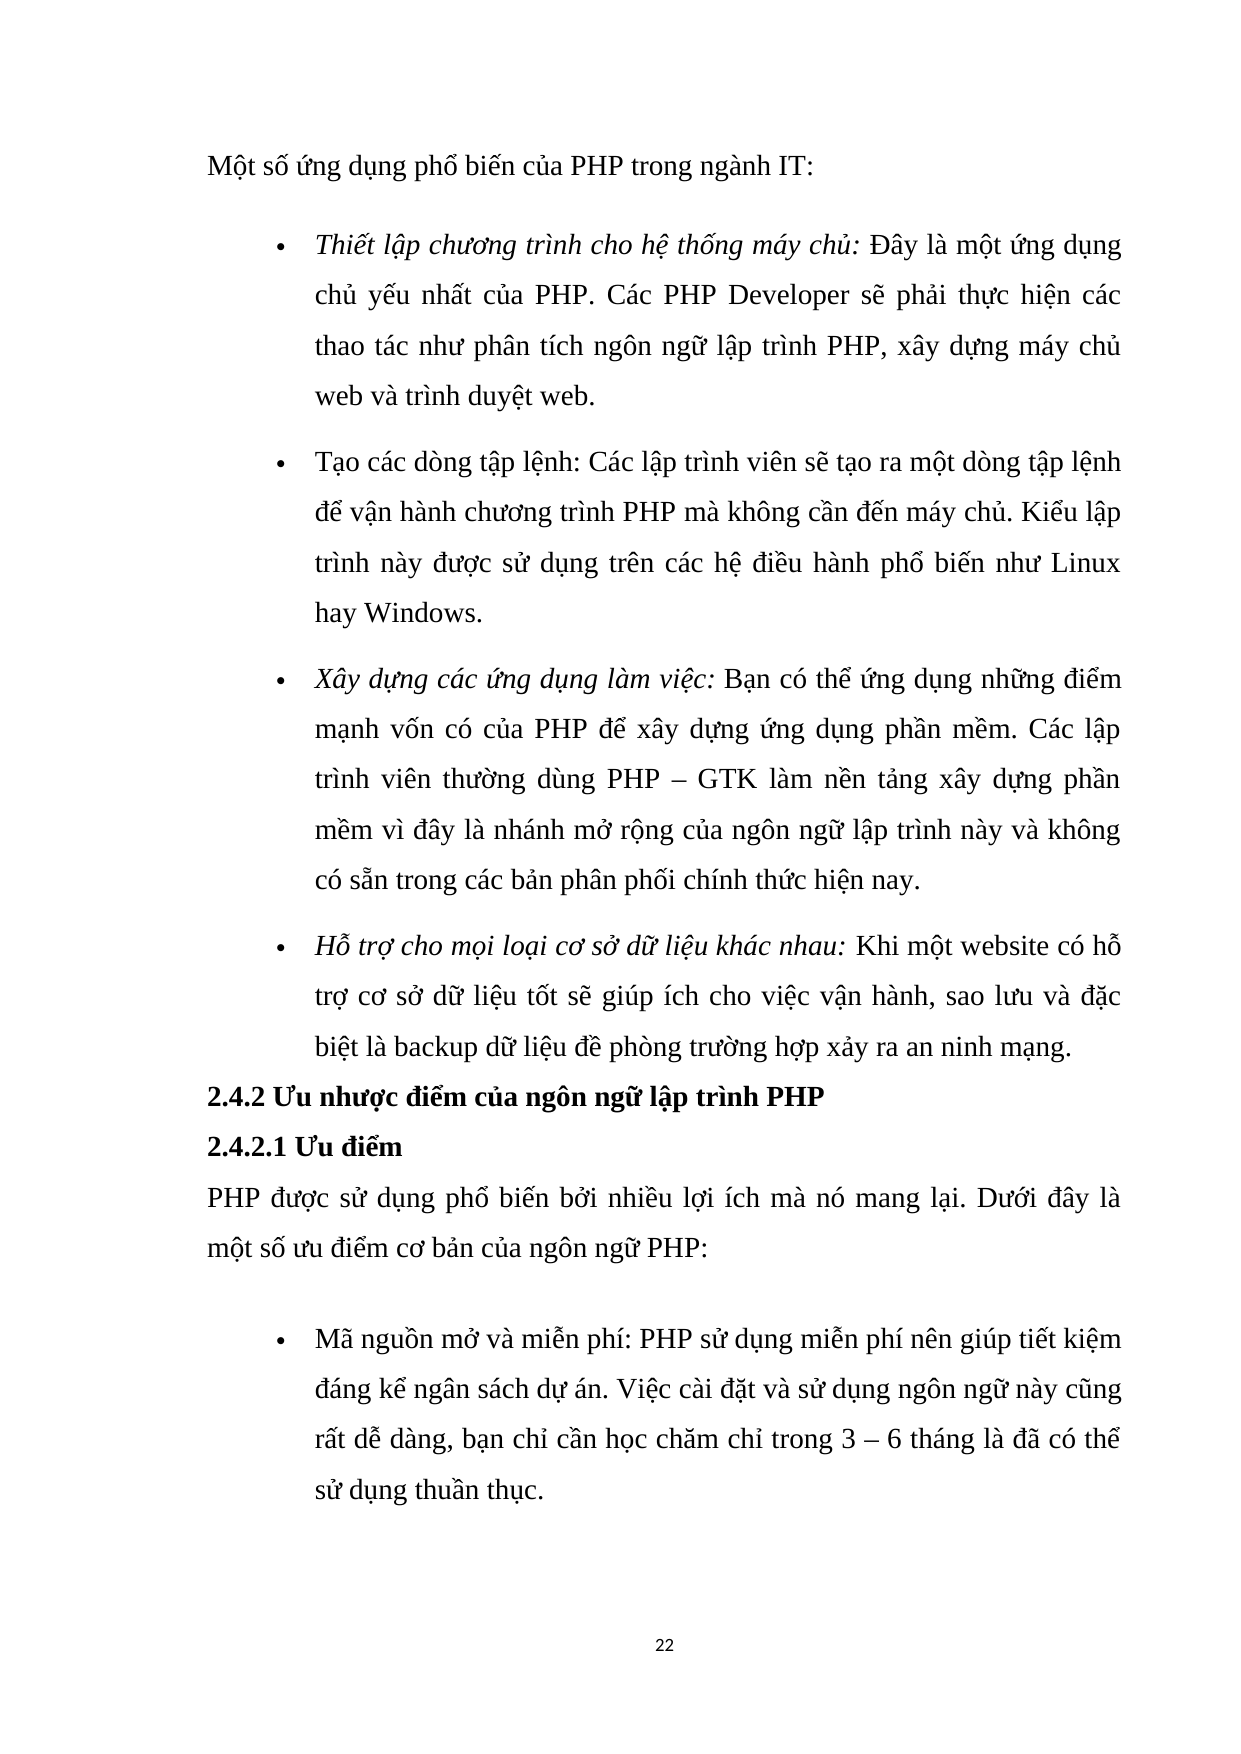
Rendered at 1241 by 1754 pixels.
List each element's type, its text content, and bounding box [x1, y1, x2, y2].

subtitle 2.4.2.1 Ưu điểm [207, 1129, 1122, 1163]
text Một số ứng dụng phổ biến của PHP trong ngành IT: [207, 148, 1122, 181]
list Thiết lập chương trình cho hệ thống máy chủ: Đây là một ứng dụng chủ yếu nhất của PHP. Các PHP Developer sẽ phải thực hiện các thao tác như phân tích ngôn ngữ lập trình PHP, xây dựng máy chủ web và trình duyệt web. [277, 227, 1122, 412]
list Tạo các dòng tập lệnh: Các lập trình viên sẽ tạo ra một dòng tập lệnh để vận hành chương trình PHP mà không cần đến máy chủ. Kiểu lập trình này được sử dụng trên các hệ điều hành phổ biến như Linux hay Windows. [277, 444, 1122, 628]
list Hỗ trợ cho mọi loại cơ sở dữ liệu khác nhau: Khi một website có hỗ trợ cơ sở dữ liệu tốt sẽ giúp ích cho việc vận hành, sao lưu và đặc biệt là backup dữ liệu đề phòng trường hợp xảy ra an ninh mạng. [277, 928, 1122, 1062]
text PHP được sử dụng phổ biến bởi nhiều lợi ích mà nó mang lại. Dưới đây là một số ưu điểm cơ bản của ngôn ngữ PHP: [207, 1180, 1122, 1263]
list Mã nguồn mở và miễn phí: PHP sử dụng miễn phí nên giúp tiết kiệm đáng kể ngân sách dự án. Việc cài đặt và sử dụng ngôn ngữ này cũng rất dễ dàng, bạn chỉ cần học chăm chỉ trong 3 – 6 tháng là đã có thể sử dụng thuần thục. [277, 1321, 1122, 1505]
subtitle 2.4.2 Ưu nhược điểm của ngôn ngữ lập trình PHP [207, 1079, 1122, 1113]
list Xây dựng các ứng dụng làm việc: Bạn có thể ứng dụng những điểm mạnh vốn có của PHP để xây dựng ứng dụng phần mềm. Các lập trình viên thường dùng PHP – GTK làm nền tảng xây dựng phần mềm vì đây là nhánh mở rộng của ngôn ngữ lập trình này và không có sẵn trong các bản phân phối chính thức hiện nay. [277, 661, 1122, 896]
